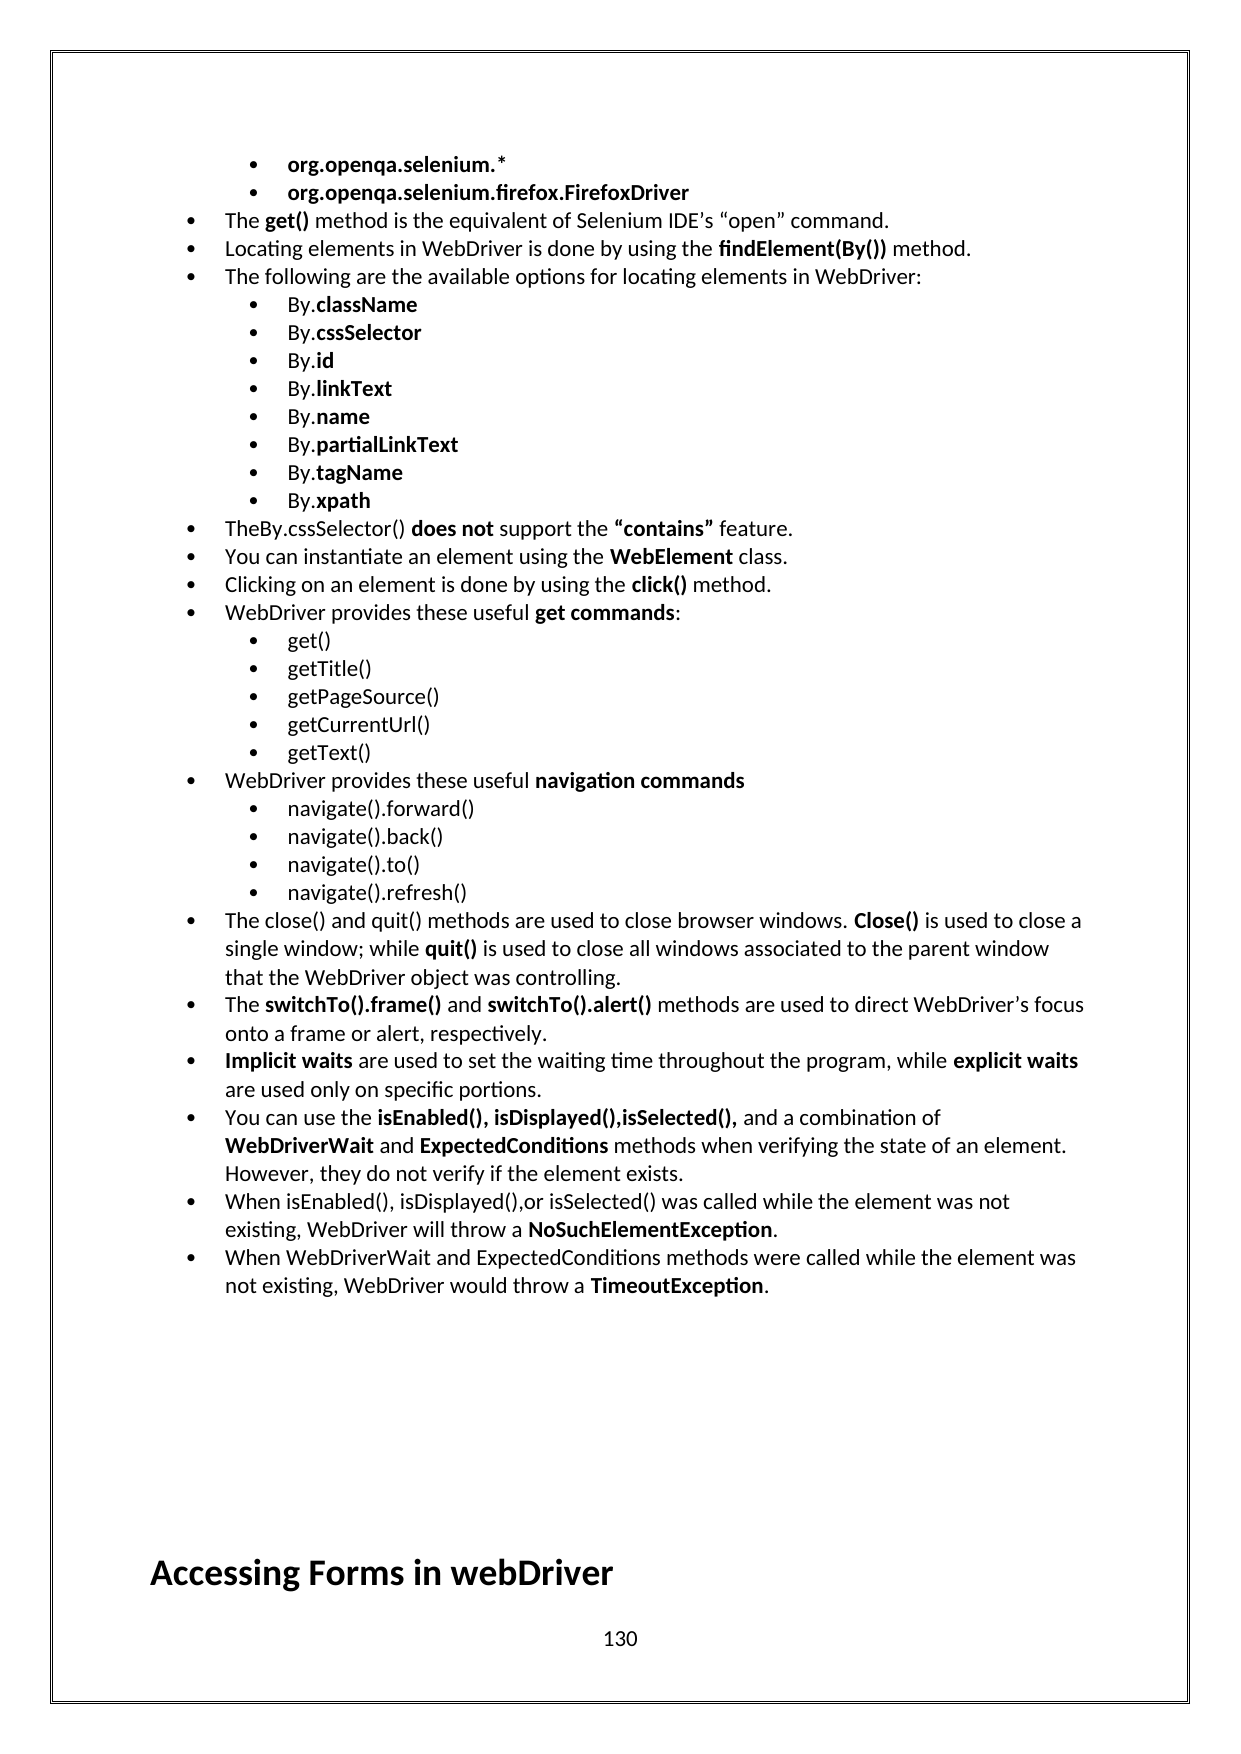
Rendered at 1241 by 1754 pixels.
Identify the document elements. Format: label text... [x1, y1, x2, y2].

list Clicking on an element is done by using the click() method. [187, 570, 1090, 598]
list WebDriver provides these useful navigation commands [187, 766, 1090, 794]
list Implicit waits are used to set the waiting time throughout the program, while explicit waits are used only on specific portions. [187, 1047, 1090, 1103]
list By.partialLinkText [250, 430, 1090, 458]
list You can instantiate an element using the WebElement class. [187, 542, 1090, 570]
list By.xpath [250, 486, 1090, 514]
list The following are the available options for locating elements in WebDriver: [187, 262, 1090, 290]
list When isEnabled(), isDisplayed(),or isSelected() was called while the element was not existing, WebDriver will throw a NoSuchElementException. [187, 1187, 1090, 1243]
list navigate().to() [250, 851, 1090, 878]
list By.className [250, 290, 1090, 318]
list get() [250, 626, 1090, 654]
list Locating elements in WebDriver is done by using the findElement(By()) method. [187, 234, 1090, 262]
list By.tagName [250, 458, 1090, 486]
list getText() [250, 738, 1090, 766]
list getCurrentUrl() [250, 710, 1090, 738]
list You can use the isEnabled(), isDisplayed(),isSelected(), and a combination of WebDriverWait and ExpectedConditions methods when verifying the state of an element. However, they do not verify if the element exists. [187, 1103, 1090, 1187]
list org.openqa.selenium.firefox.FirefoxDriver [250, 178, 1090, 206]
list When WebDriverWait and ExpectedConditions methods were called while the element was not existing, WebDriver would throw a TimeoutException. [187, 1243, 1090, 1299]
text Accessing Forms in webDriver [150, 1549, 1090, 1594]
list The get() method is the equivalent of Selenium IDE’s “open” command. [187, 206, 1090, 234]
list navigate().refresh() [250, 878, 1090, 907]
list navigate().forward() [250, 794, 1090, 822]
list By.name [250, 402, 1090, 430]
list The switchTo().frame() and switchTo().alert() methods are used to direct WebDriver’s focus onto a frame or alert, respectively. [187, 991, 1090, 1047]
list TheBy.cssSelector() does not support the “contains” feature. [187, 514, 1090, 542]
list navigate().back() [250, 822, 1090, 851]
list The close() and quit() methods are used to close browser windows. Close() is used to close a single window; while quit() is used to close all windows associated to the parent window that the WebDriver object was controlling. [187, 907, 1090, 991]
list By.linkText [250, 374, 1090, 402]
list getTitle() [250, 654, 1090, 682]
list By.id [250, 346, 1090, 374]
list By.cssSelector [250, 318, 1090, 346]
list WebDriver provides these useful get commands: [187, 598, 1090, 626]
list getPageSource() [250, 682, 1090, 710]
list org.openqa.selenium.* [250, 150, 1090, 178]
